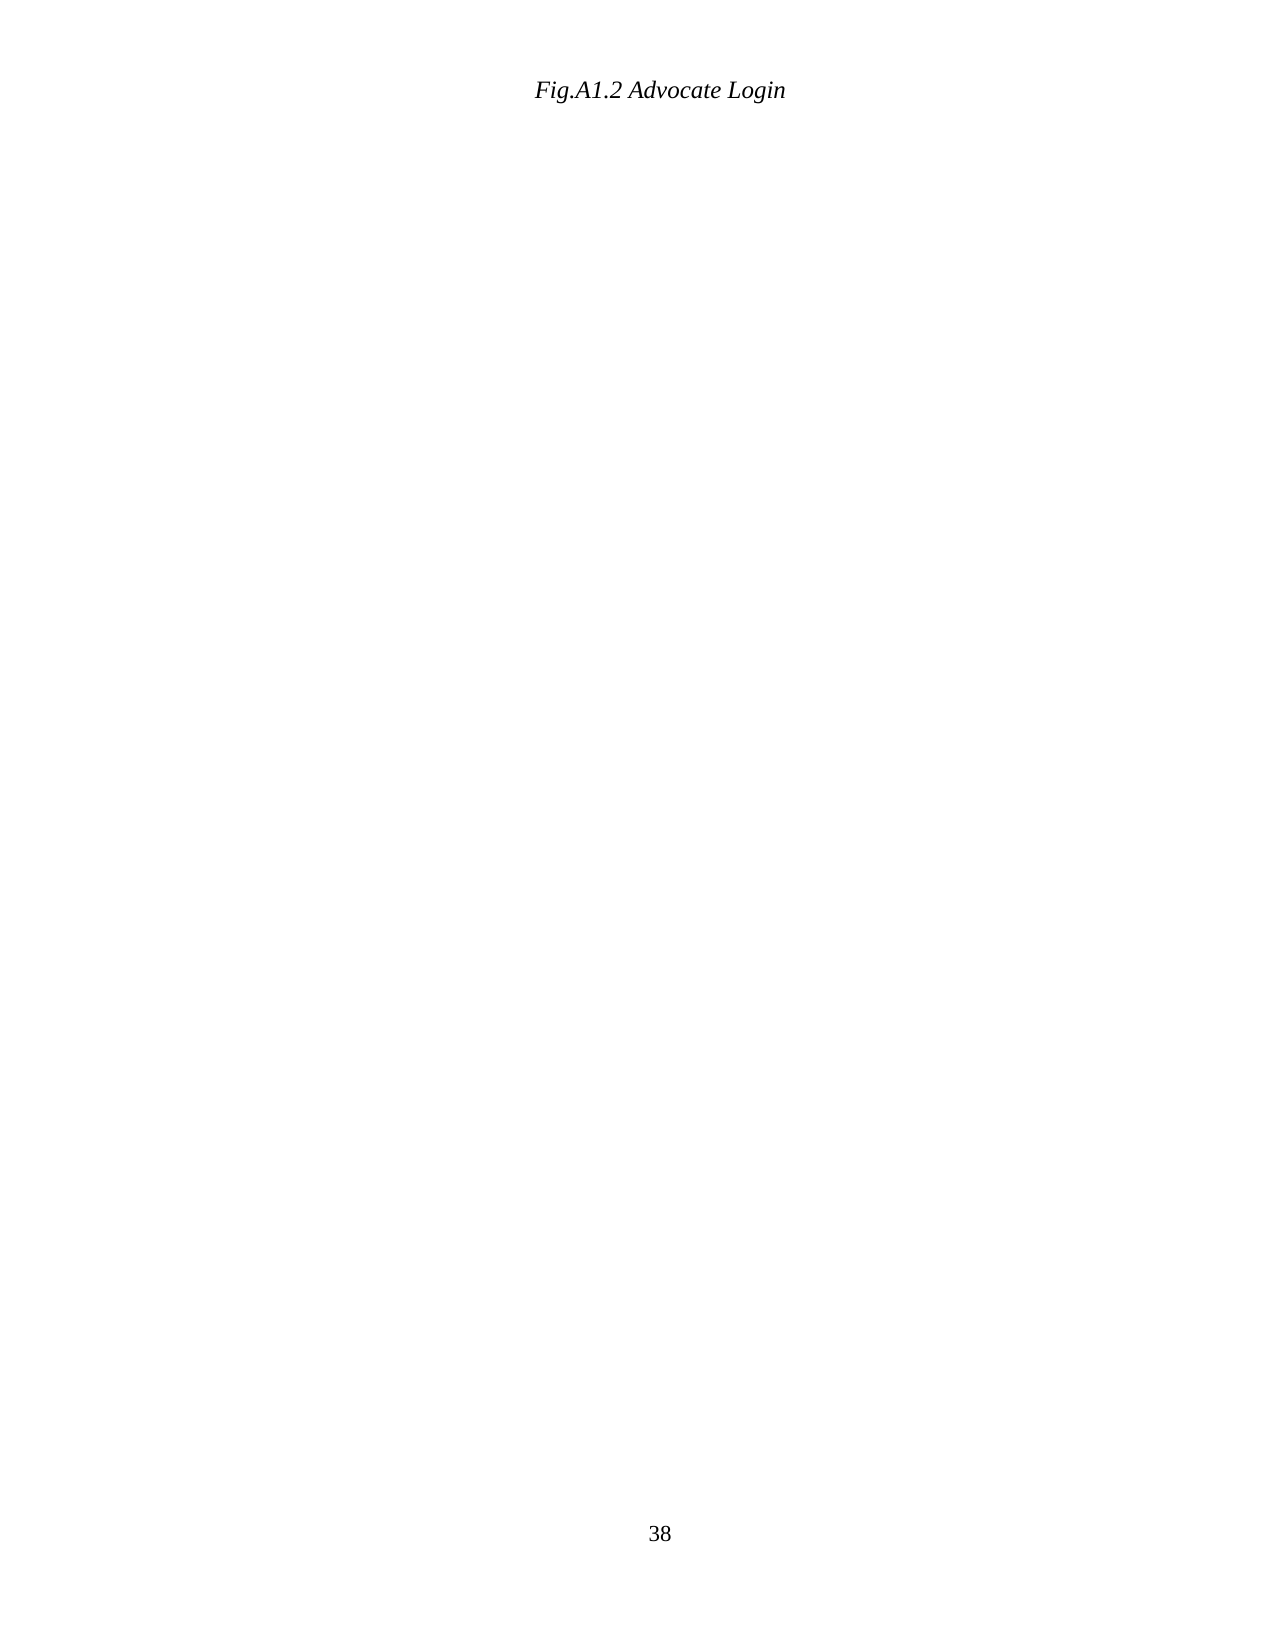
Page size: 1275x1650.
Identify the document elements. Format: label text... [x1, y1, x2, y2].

text Fig.A1.2 Advocate Login [323, 75, 997, 104]
